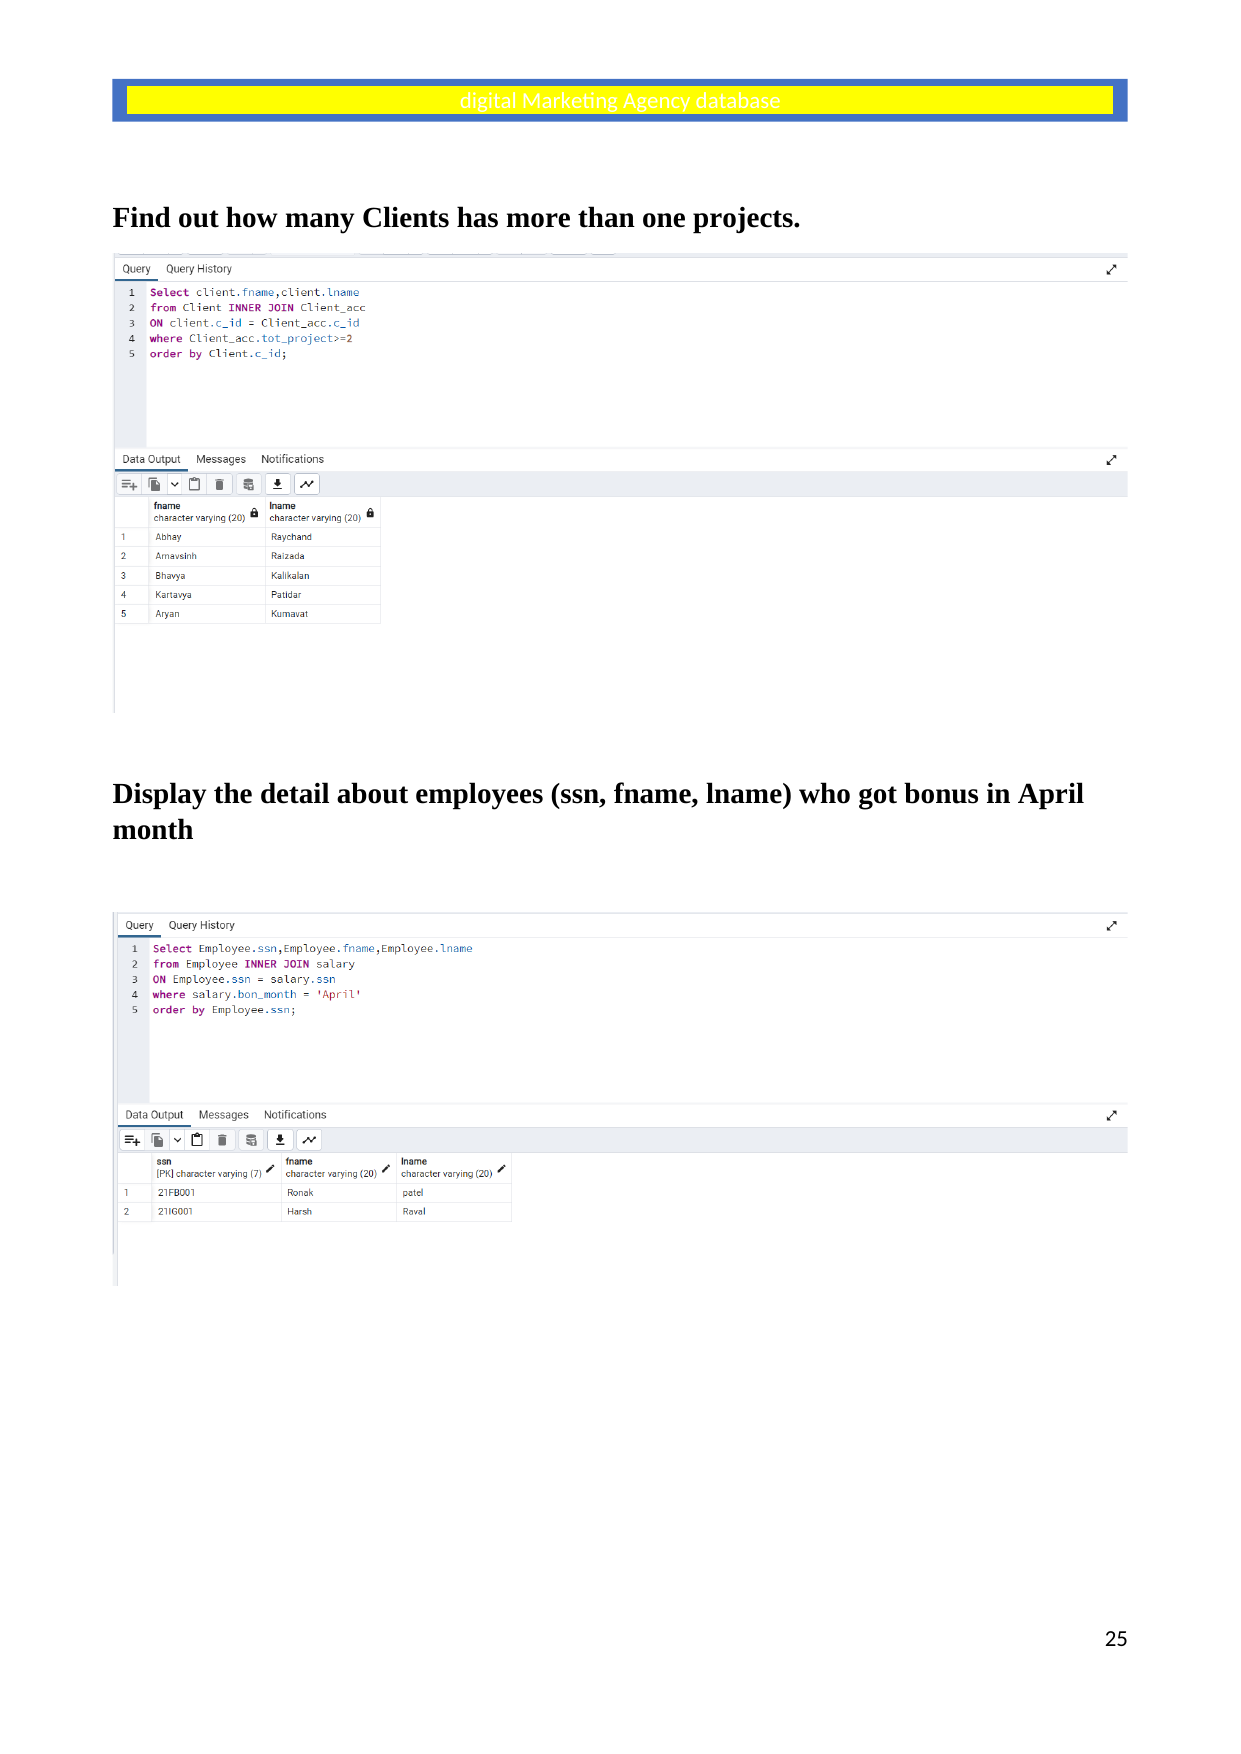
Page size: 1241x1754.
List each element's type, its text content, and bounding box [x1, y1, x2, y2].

text Display the detail about employees (ssn, fname, lname) who got bonus in April month [112, 776, 1128, 846]
picture [112, 253, 1128, 713]
text Find out how many Clients has more than one projects. [112, 200, 1128, 234]
picture [112, 912, 1128, 1286]
